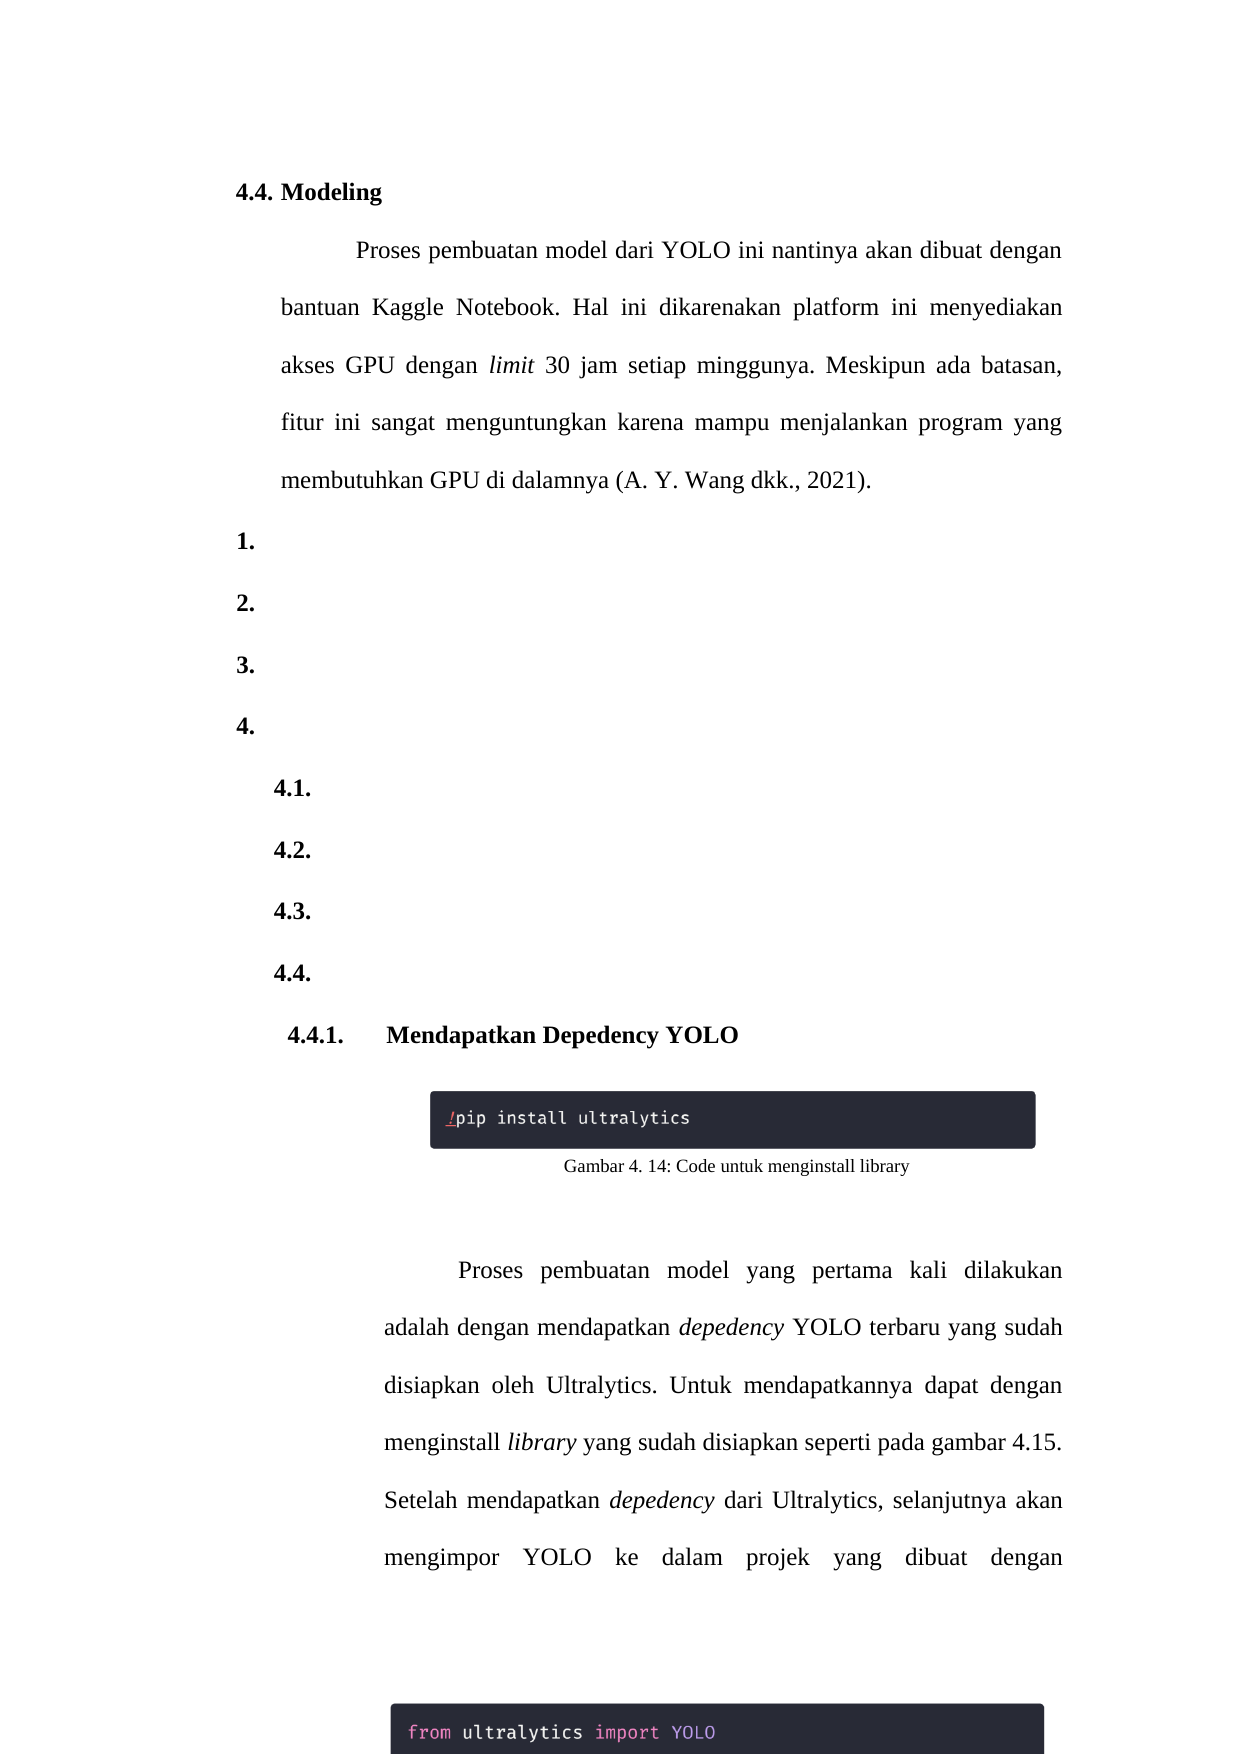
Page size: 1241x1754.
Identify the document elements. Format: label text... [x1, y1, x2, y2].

subtitle Modeling [236, 177, 1063, 206]
text Proses pembuatan model dari YOLO ini nantinya akan dibuat dengan bantuan Kaggle Notebook. Hal ini dikarenakan platform ini menyediakan akses GPU dengan limit 30 jam setiap minggunya. Meskipun ada batasan, fitur ini sangat menguntungkan karena mampu menjalankan program yang membutuhkan GPU di dalamnya . [281, 235, 1063, 493]
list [384, 1077, 1063, 1571]
picture [425, 1090, 1040, 1155]
subtitle Mendapatkan Depedency YOLO [287, 1020, 1063, 1048]
picture [385, 1698, 1046, 1754]
